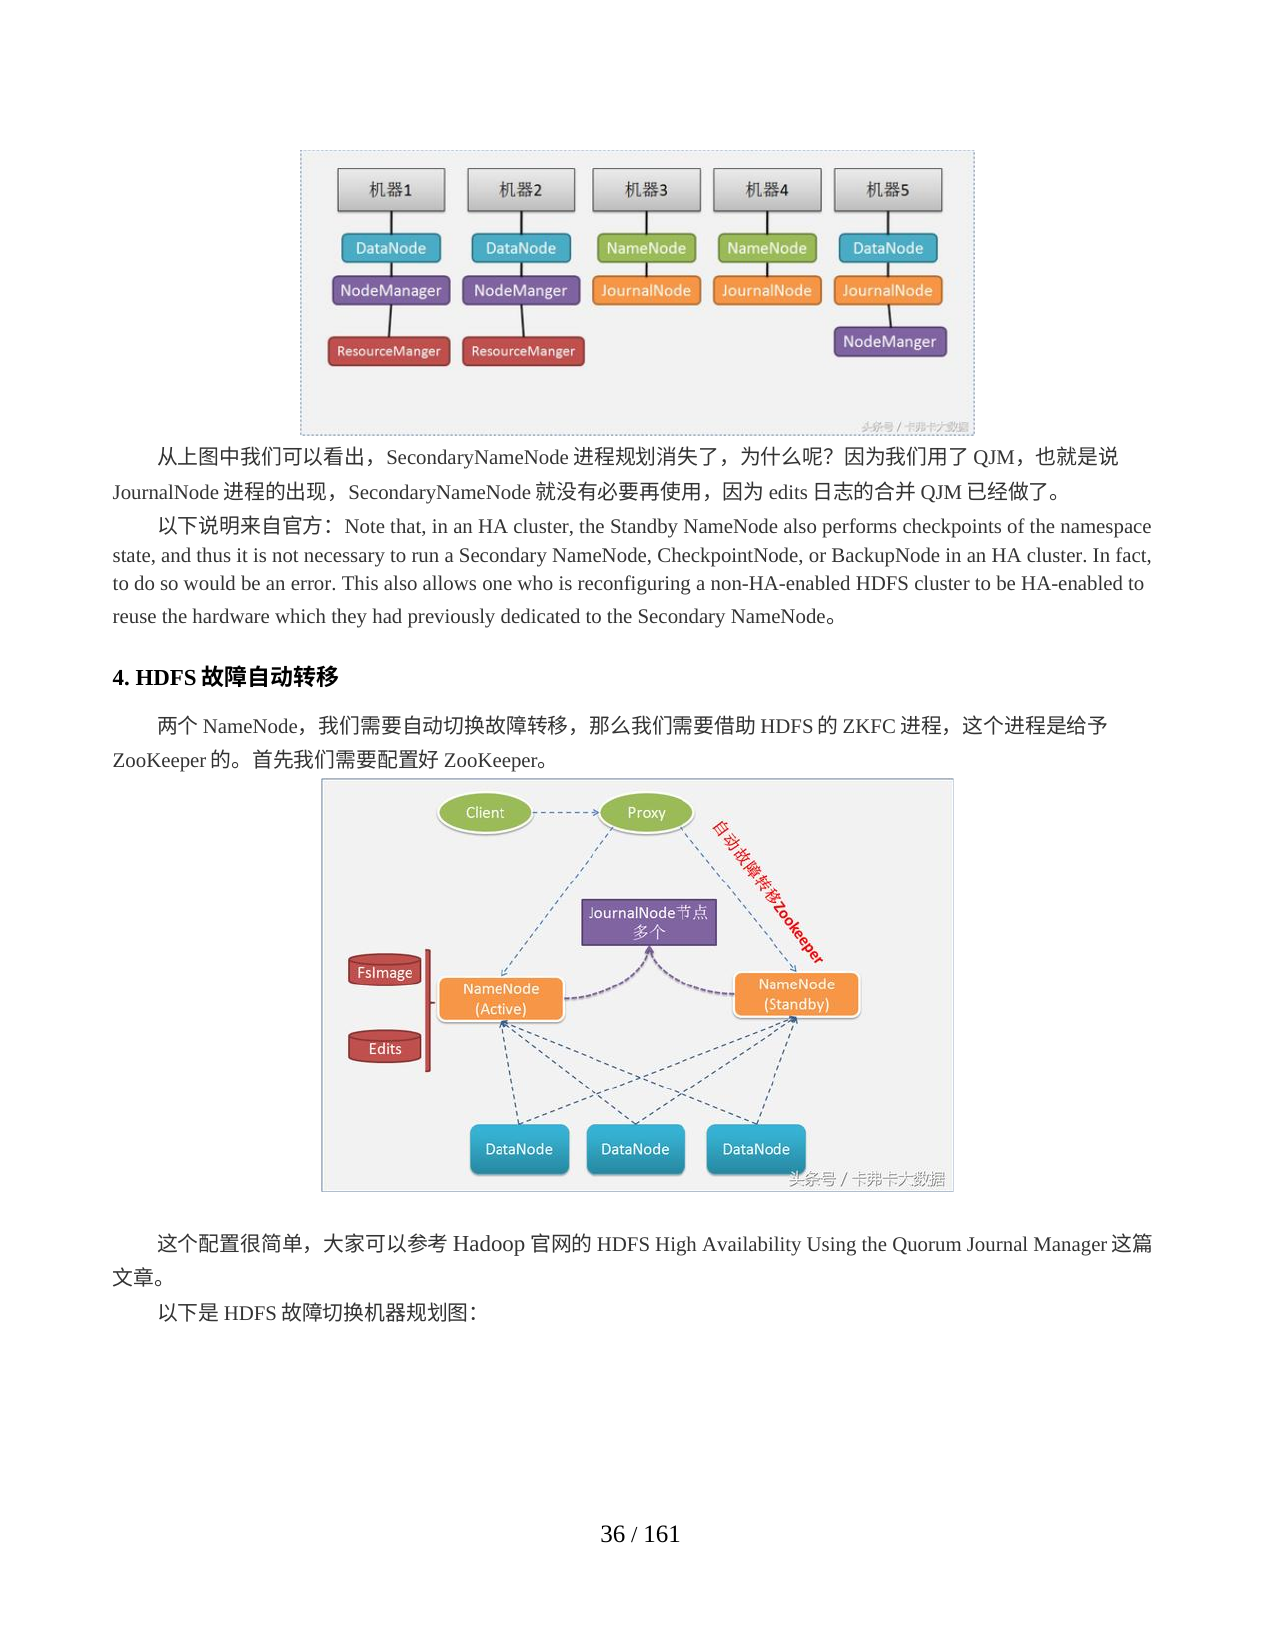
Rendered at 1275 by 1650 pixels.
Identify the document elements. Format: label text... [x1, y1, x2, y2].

picture [300, 150, 975, 436]
text 从上图中我们可以看出，SecondaryNameNode进程规划消失了，为什么呢？因为我们用了QJM，也就是说JournalNode进程的出现，SecondaryNameNode就没有必要再使用，因为edits日志的合并QJM已经做了。 [112, 440, 1162, 505]
text 这个配置很简单，大家可以参考Hadoop官网的HDFS High Availability Using the Quorum Journal Manager这篇文章。 [112, 1227, 1162, 1292]
text 以下说明来自官方：Note that, in an HA cluster, the Standby NameNode also performs checkpoints of the namespace state, and thus it is not necessary to run a Secondary NameNode, CheckpointNode, or BackupNode in an HA cluster. In fact, to do so would be an error. This also allows one who is reconfiguring a non-HA-enabled HDFS cluster to be HA-enabled to reuse the hardware which they had previously dedicated to the Secondary NameNode。 [112, 509, 1162, 630]
text 两个NameNode，我们需要自动切换故障转移，那么我们需要借助HDFS的ZKFC进程，这个进程是给予ZooKeeper的。首先我们需要配置好ZooKeeper。 [112, 709, 1162, 774]
picture [321, 778, 954, 1192]
subtitle 4. HDFS故障自动转移 [112, 659, 1162, 692]
text 以下是HDFS故障切换机器规划图： [112, 1296, 1162, 1327]
